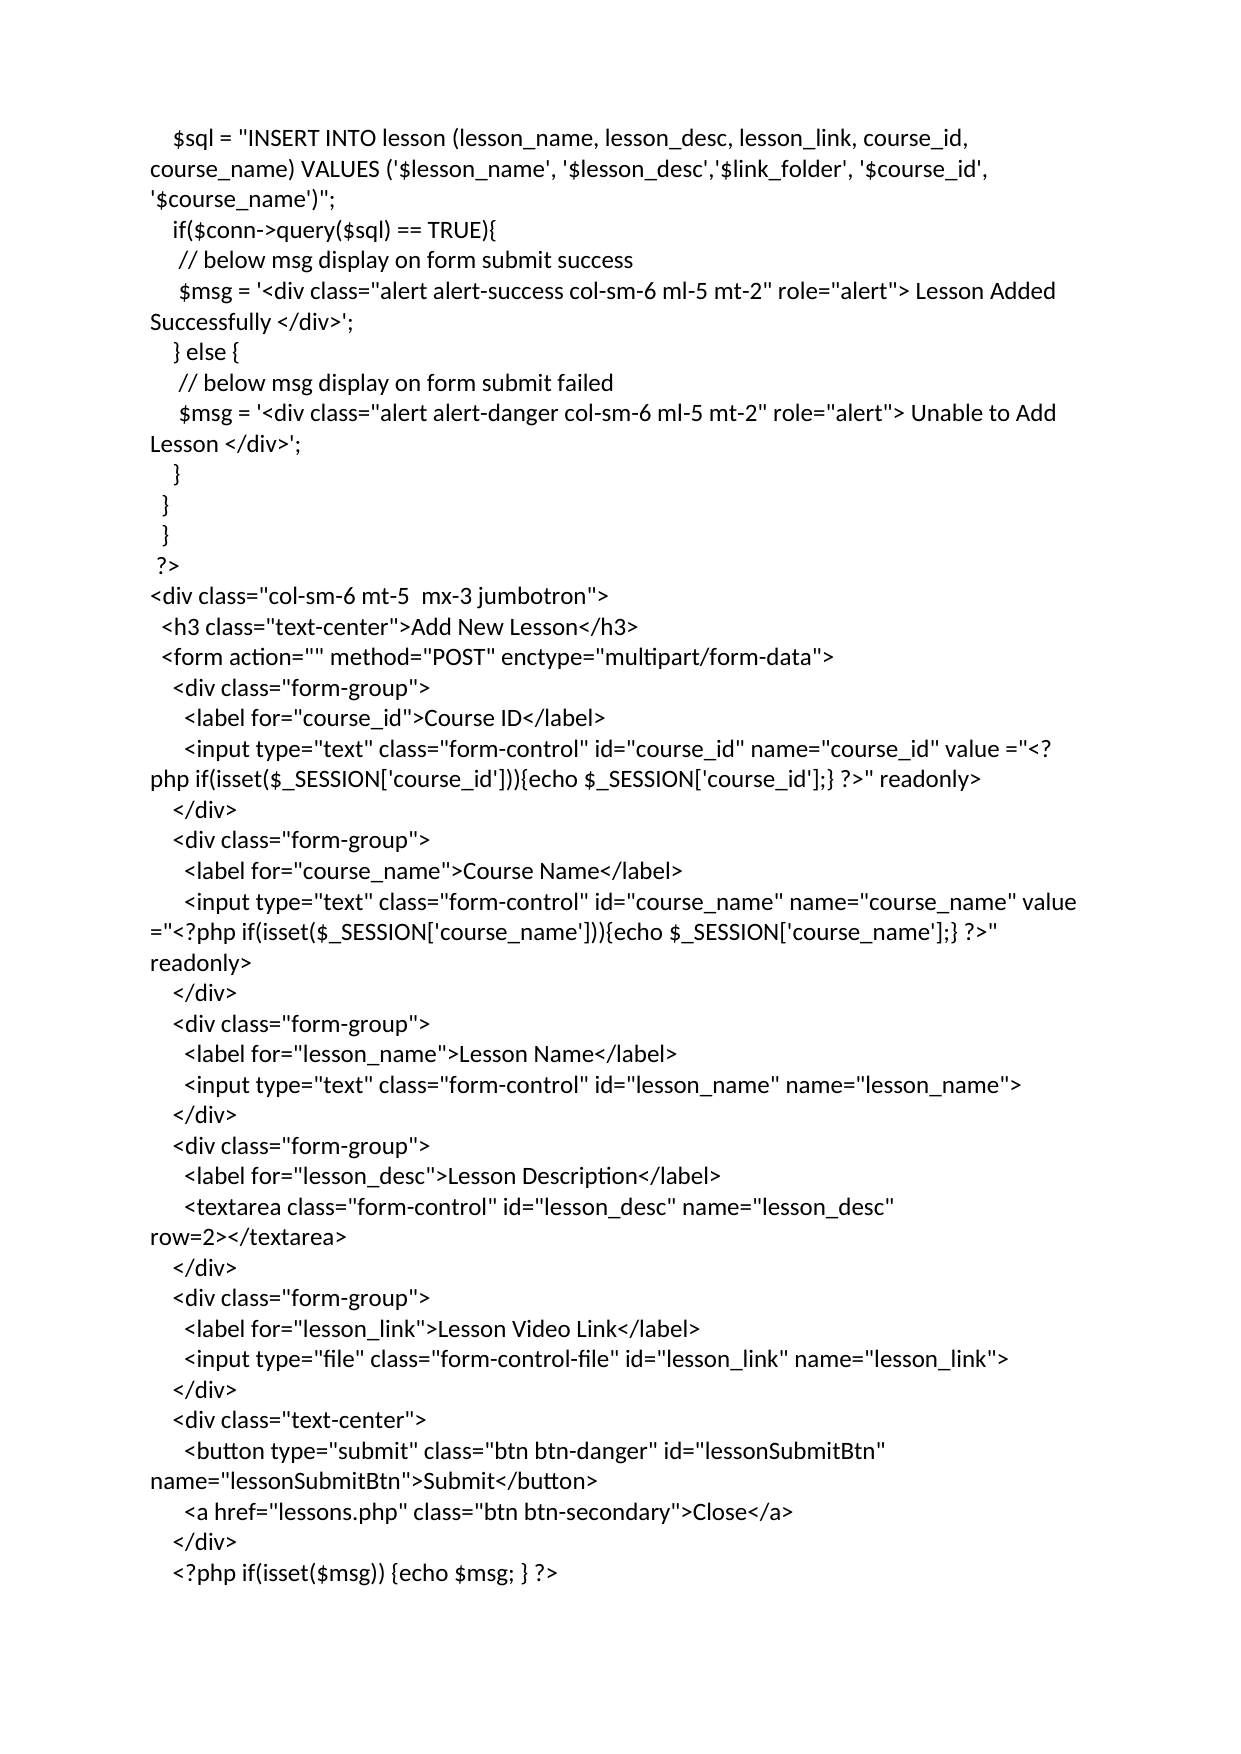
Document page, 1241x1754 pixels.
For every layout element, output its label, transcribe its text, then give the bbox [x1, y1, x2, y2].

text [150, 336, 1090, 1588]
text // below msg display on form submit success [150, 245, 1090, 275]
text $msg = '<div class="alert alert-success col-sm-6 ml-5 mt-2" role="alert"> Lesson Added Successfully </div>'; [150, 275, 1090, 336]
text if($conn->query($sql) == TRUE){ [150, 214, 1090, 245]
text $sql = "INSERT INTO lesson (lesson_name, lesson_desc, lesson_link, course_id, course_name) VALUES ('$lesson_name', '$lesson_desc','$link_folder', '$course_id', '$course_name')"; [150, 123, 1090, 214]
